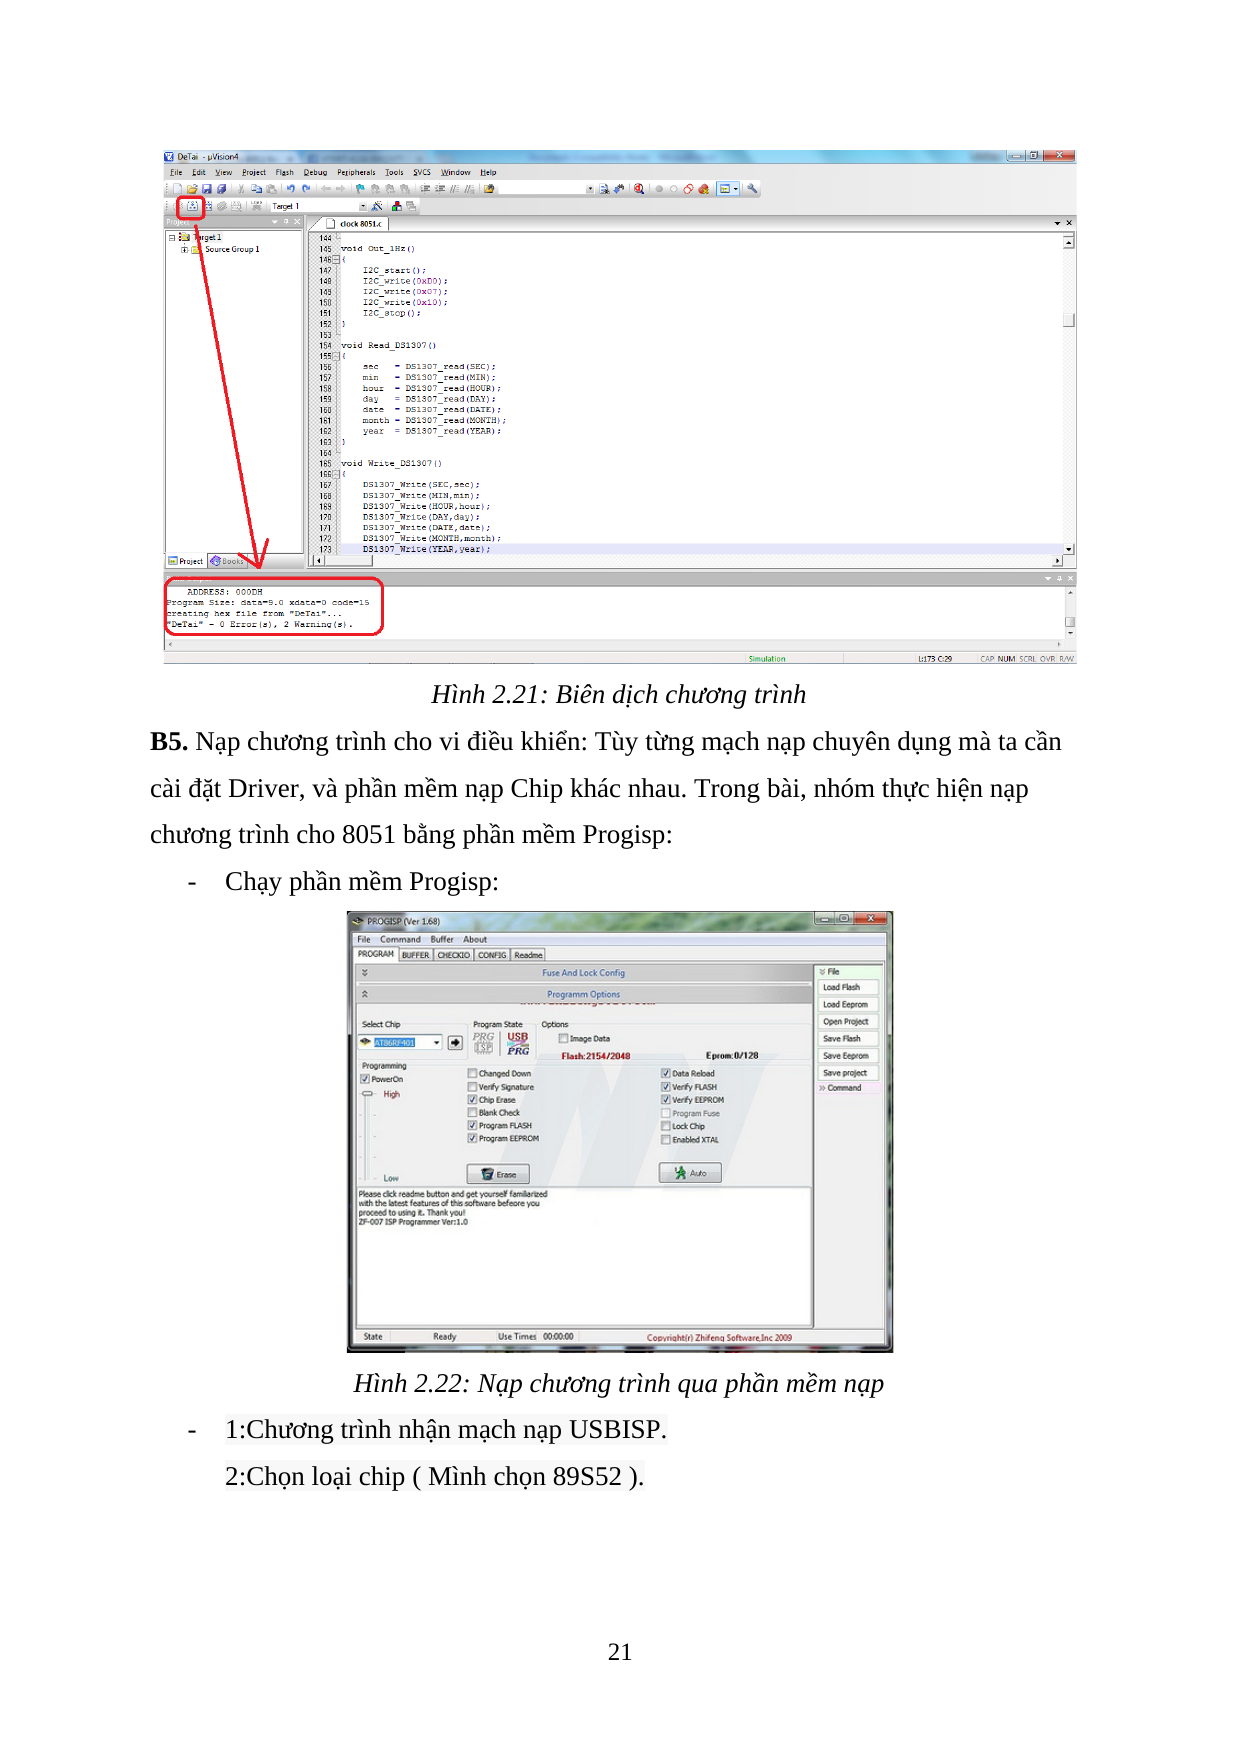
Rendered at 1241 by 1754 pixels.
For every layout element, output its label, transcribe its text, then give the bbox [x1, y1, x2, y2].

picture [163, 150, 1077, 664]
list 1:Chương trình nhận mạch nạp USBISP. 2:Chọn loại chip ( Mình chọn 89S52 ). [187, 1413, 1090, 1491]
text B5. Nạp chương trình cho vi điều khiển: Tùy từng mạch nạp chuyên dụng mà ta cần cài đặt Driver, và phần mềm nạp Chip khác nhau. Trong bài, nhóm thực hiện nạp chương trình cho 8051 bằng phần mềm Progisp: [150, 725, 1090, 849]
picture [346, 911, 894, 1353]
list Chạy phần mềm Progisp: [187, 865, 1090, 896]
text Hình 2.22: Nạp chương trình qua phần mềm nạp [150, 1367, 1090, 1398]
text Hình 2.21: Biên dịch chương trình [150, 678, 1090, 709]
